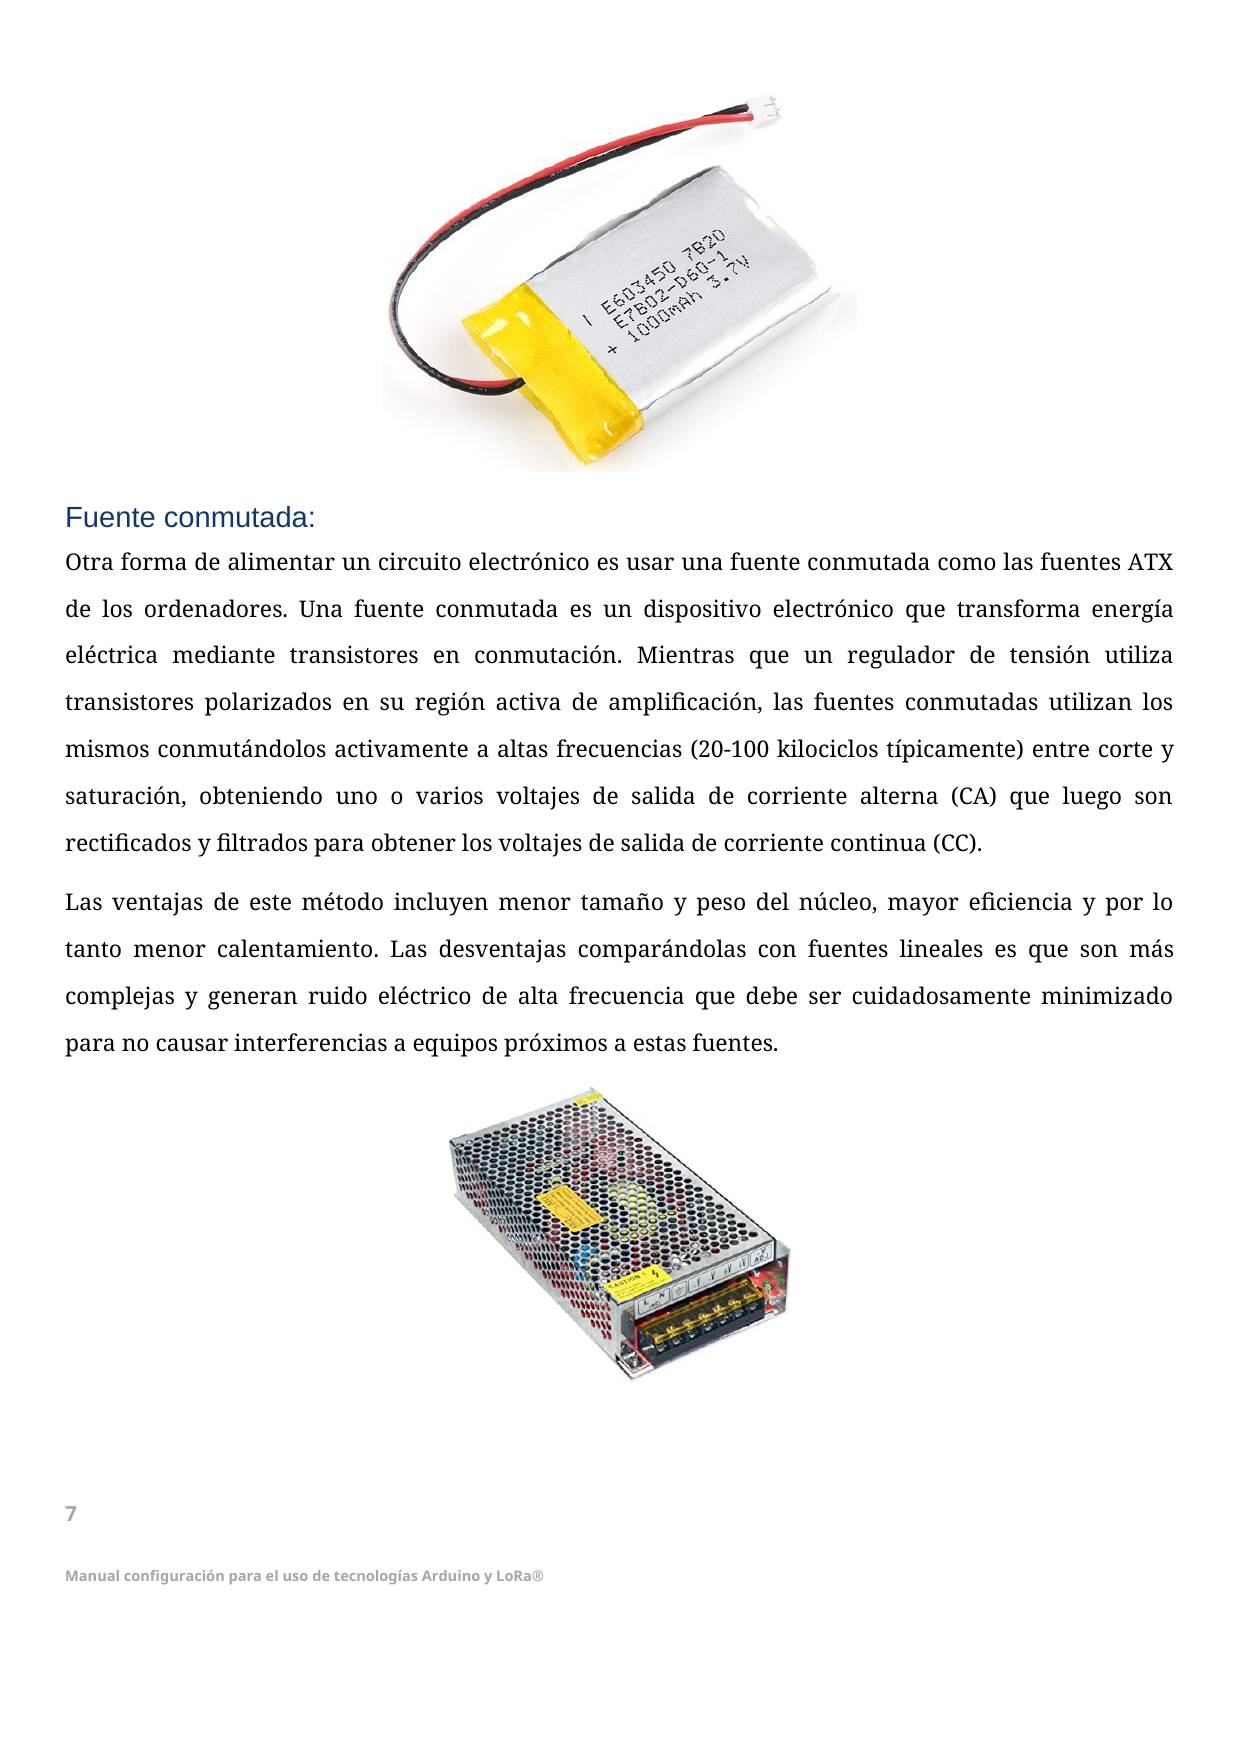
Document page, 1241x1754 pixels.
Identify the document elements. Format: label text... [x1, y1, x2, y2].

subtitle Fuente conmutada: [65, 500, 1175, 533]
picture [448, 1086, 793, 1382]
text Otra forma de alimentar un circuito electrónico es usar una fuente conmutada como las fuentes ATX de los ordenadores. Una fuente conmutada es un dispositivo electrónico que transforma energía eléctrica mediante transistores en conmutación. Mientras que un regulador de tensión utiliza transistores polarizados en su región activa de amplificación, las fuentes conmutadas utilizan los mismos conmutándolos activamente a altas frecuencias (20-100 kilociclos típicamente) entre corte y saturación, obteniendo uno o varios voltajes de salida de corriente alterna (CA) que luego son rectificados y filtrados para obtener los voltajes de salida de corriente continua (CC). [65, 546, 1175, 858]
text Las ventajas de este método incluyen menor tamaño y peso del núcleo, mayor eficiencia y por lo tanto menor calentamiento. Las desventajas comparándolas con fuentes lineales es que son más complejas y generan ruido eléctrico de alta frecuencia que debe ser cuidadosamente minimizado para no causar interferencias a equipos próximos a estas fuentes. [65, 886, 1175, 1058]
picture [382, 75, 858, 472]
